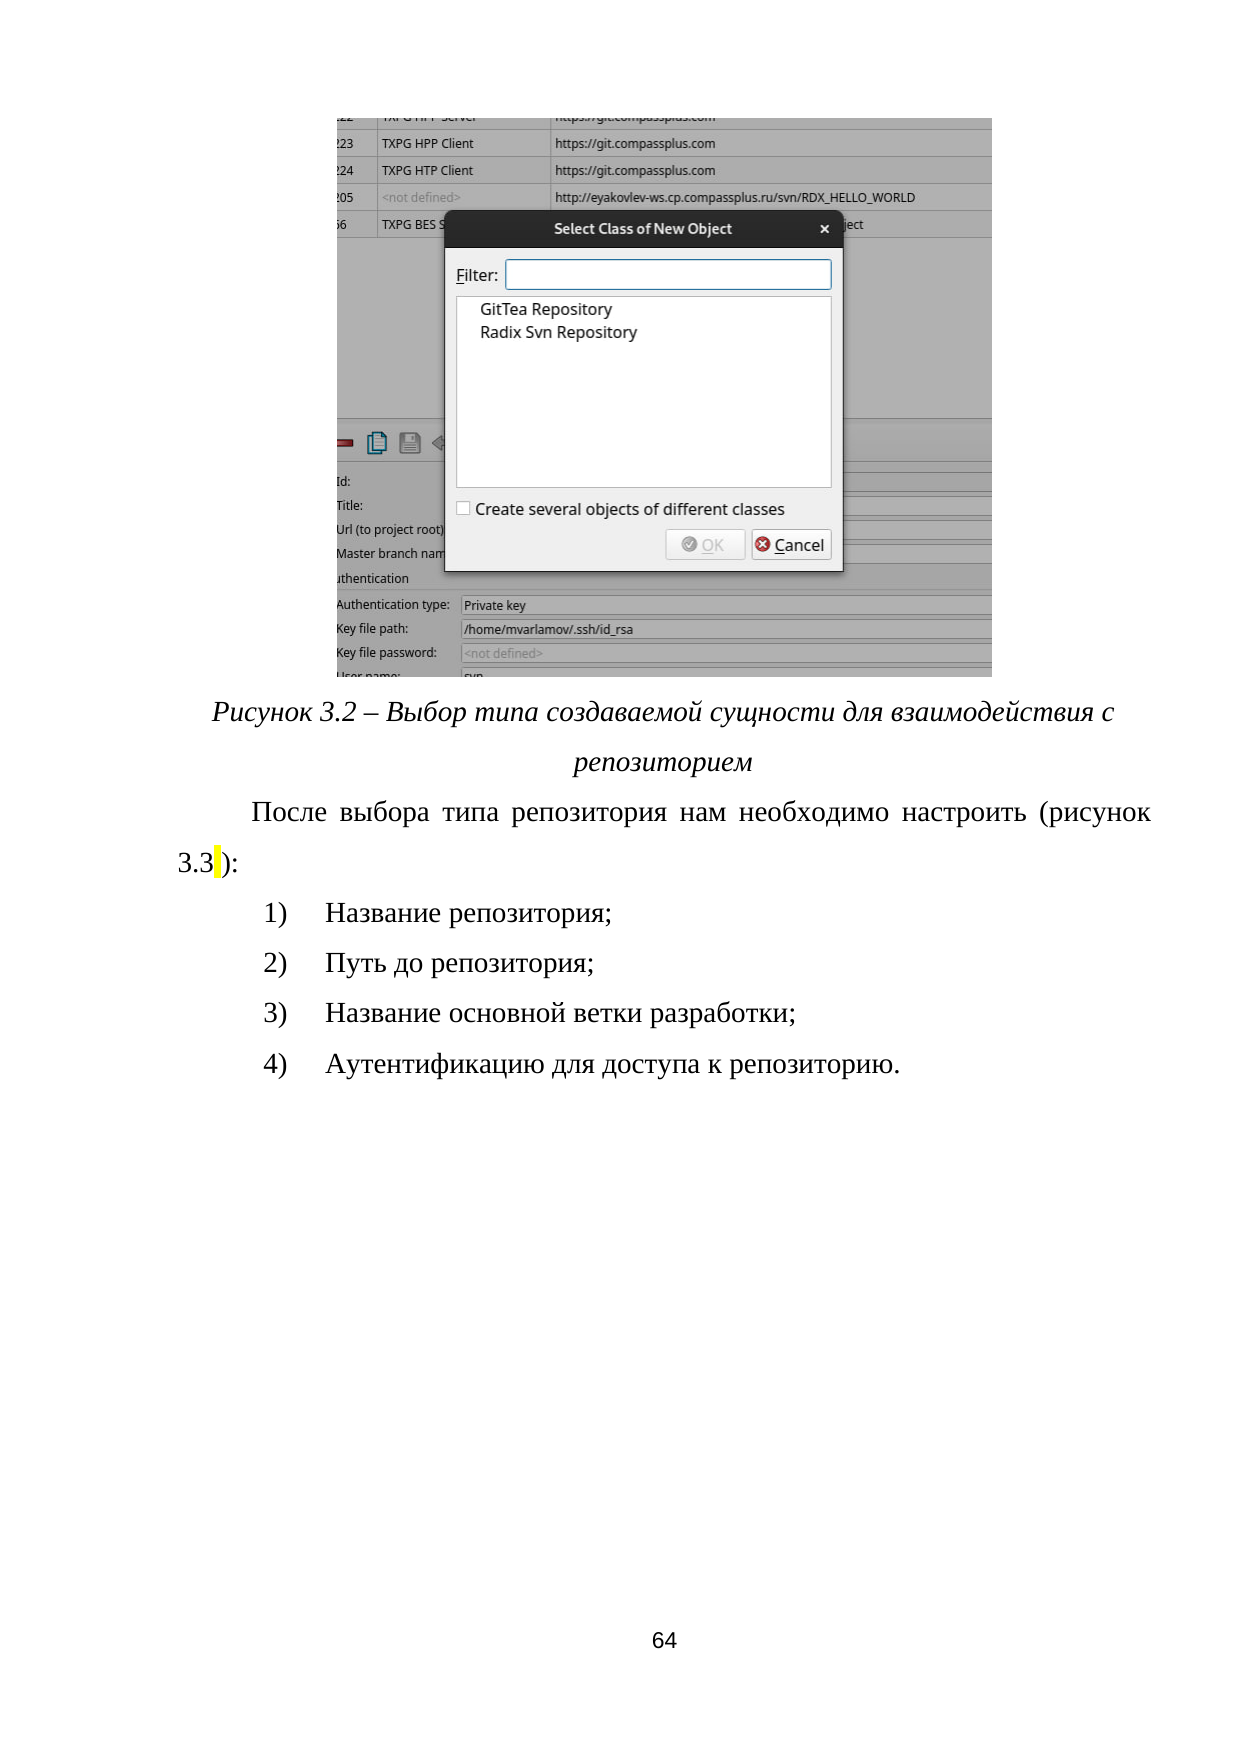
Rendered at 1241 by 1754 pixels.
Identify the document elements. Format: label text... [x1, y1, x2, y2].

list Аутентификацию для доступа к репозиторию. [287, 1046, 1152, 1079]
text Рисунок 3.2 – Выбор типа создаваемой сущности для взаимодействия с репозиторием [177, 694, 1152, 778]
list Название репозитория; [287, 895, 1152, 928]
list Путь до репозитория; [287, 945, 1152, 979]
text После выбора типа репозитория нам необходимо настроить (рисунок 3.3 ): [177, 794, 1152, 878]
picture [337, 118, 992, 677]
list Название основной ветки разработки; [287, 996, 1152, 1029]
